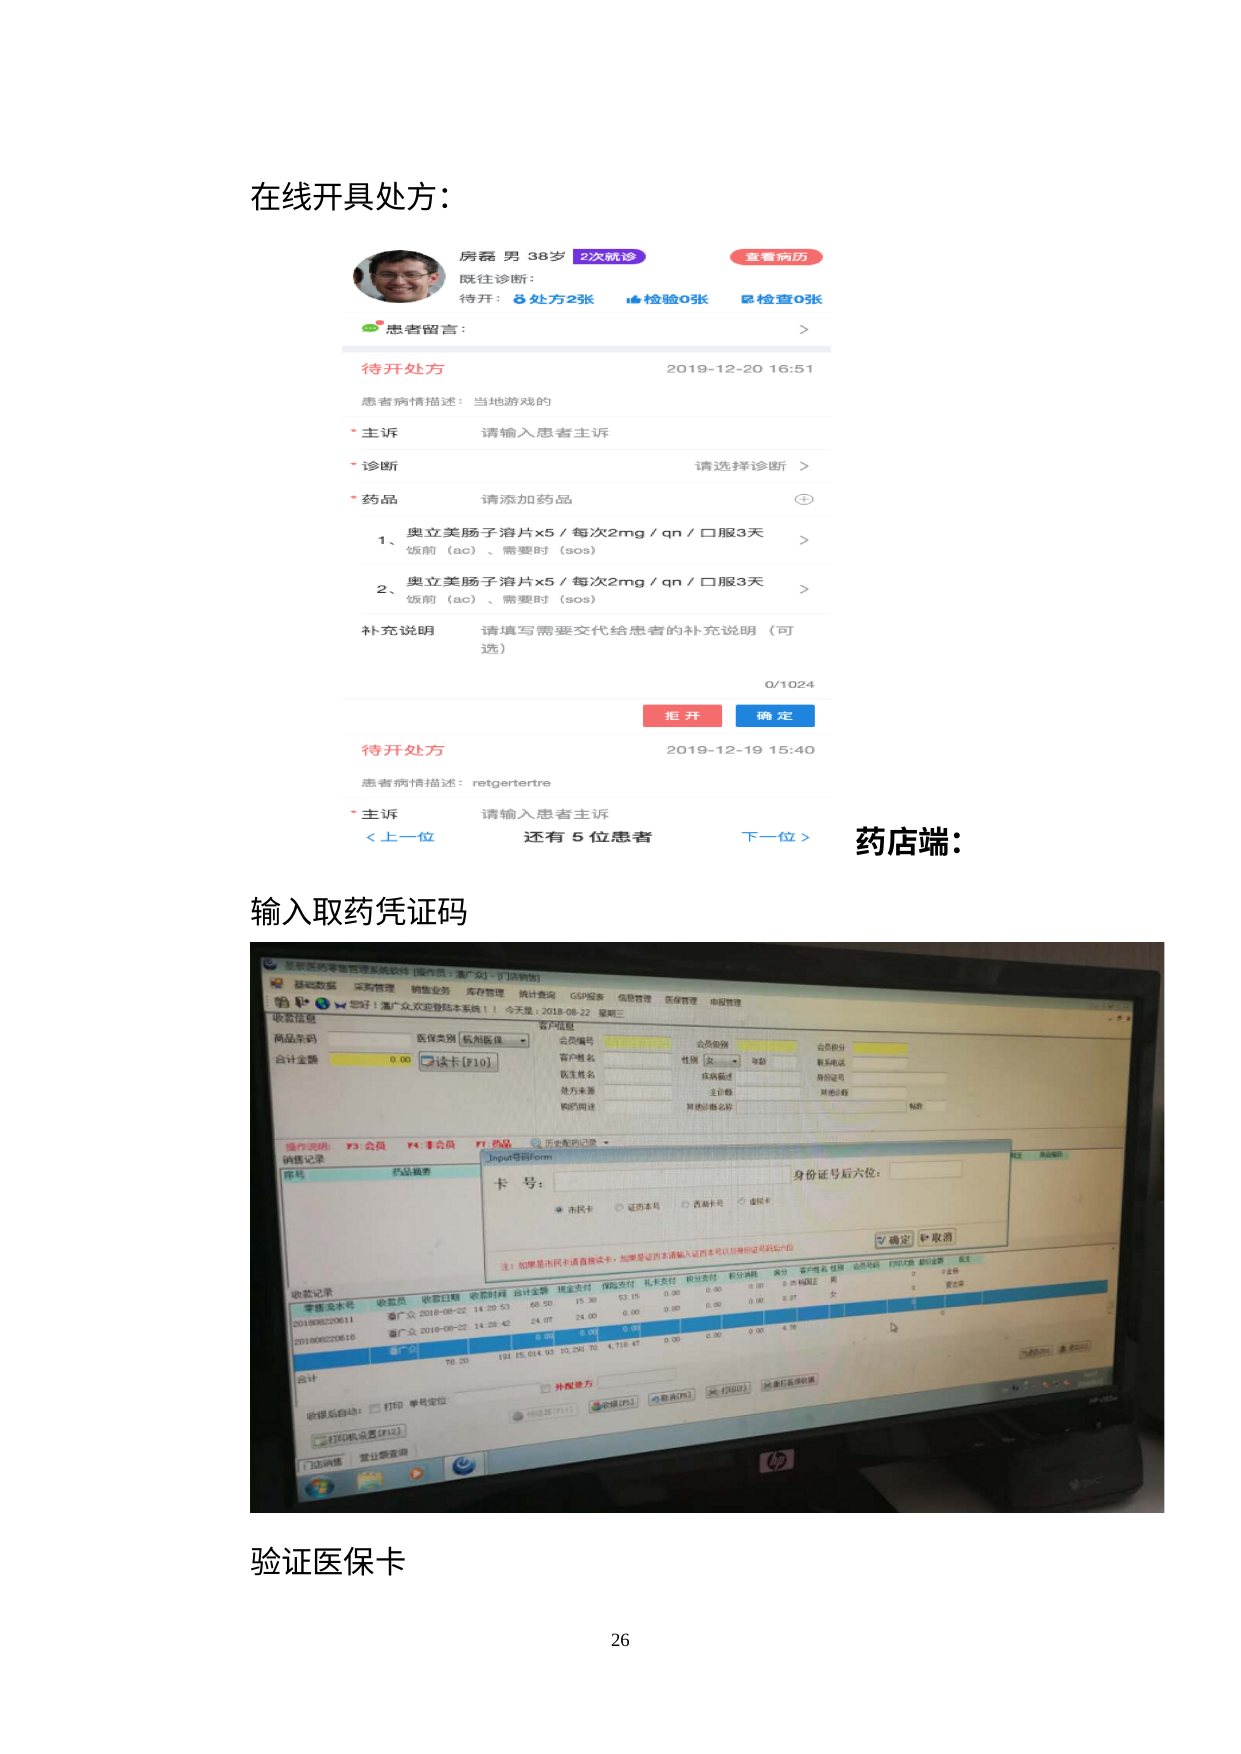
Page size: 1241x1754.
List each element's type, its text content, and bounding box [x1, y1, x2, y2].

text 输入取药凭证码 [187, 877, 1053, 942]
text 验证医保卡 [187, 1527, 1053, 1592]
text 药店端： [187, 227, 1053, 877]
text 在线开具处方： [187, 162, 1053, 227]
